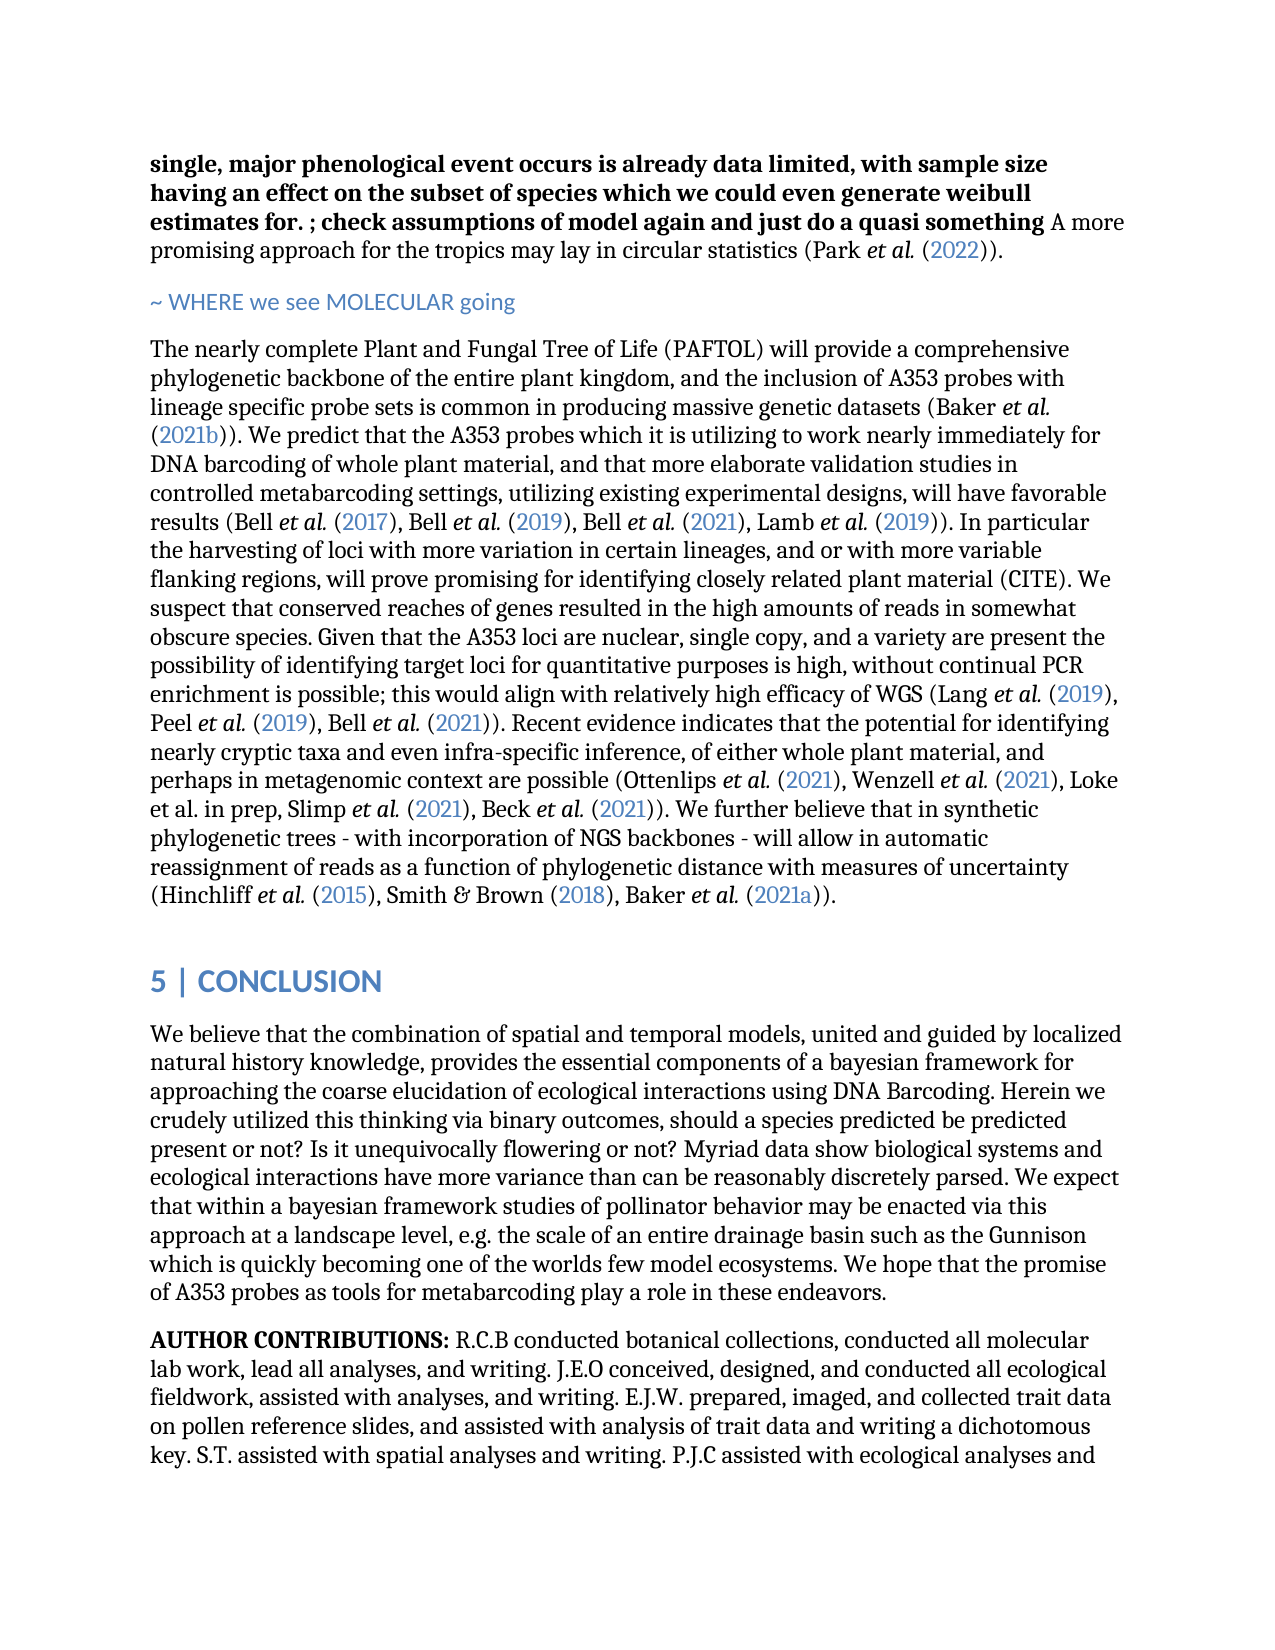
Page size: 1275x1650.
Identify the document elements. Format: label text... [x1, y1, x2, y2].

subtitle ~ WHERE we see MOLECULAR going [150, 286, 1125, 316]
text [150, 1326, 1125, 1469]
subtitle 5 | CONCLUSION [150, 960, 1125, 1001]
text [150, 150, 1125, 265]
text The nearly complete Plant and Fungal Tree of Life (PAFTOL) will provide a comprehensive phylogenetic backbone of the entire plant kingdom, and the inclusion of A353 probes with lineage specific probe sets is common in producing massive genetic datasets (Baker et al. (2021b)). We predict that the A353 probes which it is utilizing to work nearly immediately for DNA barcoding of whole plant material, and that more elaborate validation studies in controlled metabarcoding settings, utilizing existing experimental designs, will have favorable results (Bell et al. (2017), Bell et al. (2019), Bell et al. (2021), Lamb et al. (2019)). In particular the harvesting of loci with more variation in certain lineages, and or with more variable flanking regions, will prove promising for identifying closely related plant material (CITE). We suspect that conserved reaches of genes resulted in the high amounts of reads in somewhat obscure species. Given that the A353 loci are nuclear, single copy, and a variety are present the possibility of identifying target loci for quantitative purposes is high, without continual PCR enrichment is possible; this would align with relatively high efficacy of WGS (Lang et al. (2019), Peel et al. (2019), Bell et al. (2021)). Recent evidence indicates that the potential for identifying nearly cryptic taxa and even infra-specific inference, of either whole plant material, and perhaps in metagenomic context are possible (Ottenlips et al. (2021), Wenzell et al. (2021), Loke et al. in prep, Slimp et al. (2021), Beck et al. (2021)). We further believe that in synthetic phylogenetic trees - with incorporation of NGS backbones - will allow in automatic reassignment of reads as a function of phylogenetic distance with measures of uncertainty (Hinchliff et al. (2015), Smith & Brown (2018), Baker et al. (2021a)). [150, 335, 1125, 910]
text We believe that the combination of spatial and temporal models, united and guided by localized natural history knowledge, provides the essential components of a bayesian framework for approaching the coarse elucidation of ecological interactions using DNA Barcoding. Herein we crudely utilized this thinking via binary outcomes, should a species predicted be predicted present or not? Is it unequivocally flowering or not? Myriad data show biological systems and ecological interactions have more variance than can be reasonably discretely parsed. We expect that within a bayesian framework studies of pollinator behavior may be enacted via this approach at a landscape level, e.g. the scale of an entire drainage basin such as the Gunnison which is quickly becoming one of the worlds few model ecosystems. We hope that the promise of A353 probes as tools for metabarcoding play a role in these endeavors. [150, 1019, 1125, 1307]
